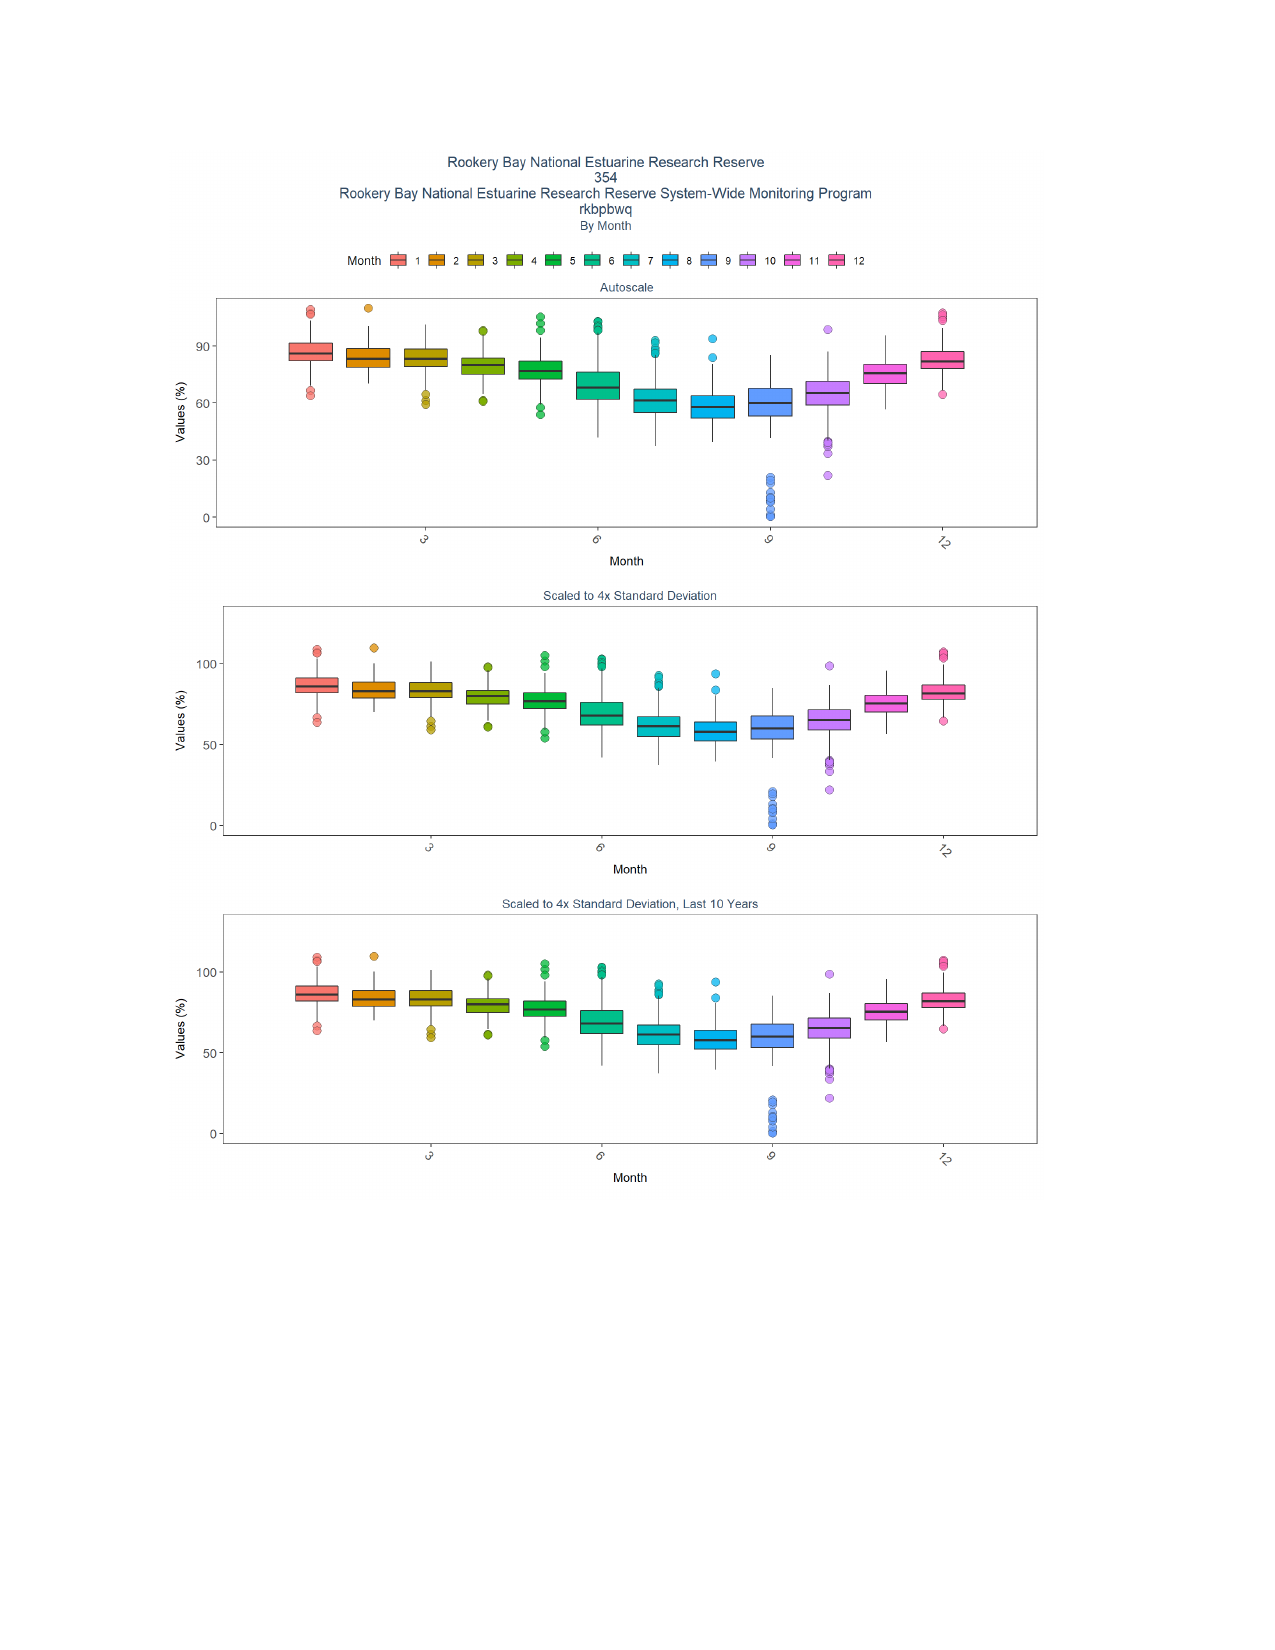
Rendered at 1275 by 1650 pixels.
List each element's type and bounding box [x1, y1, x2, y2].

picture [168, 150, 1044, 1200]
